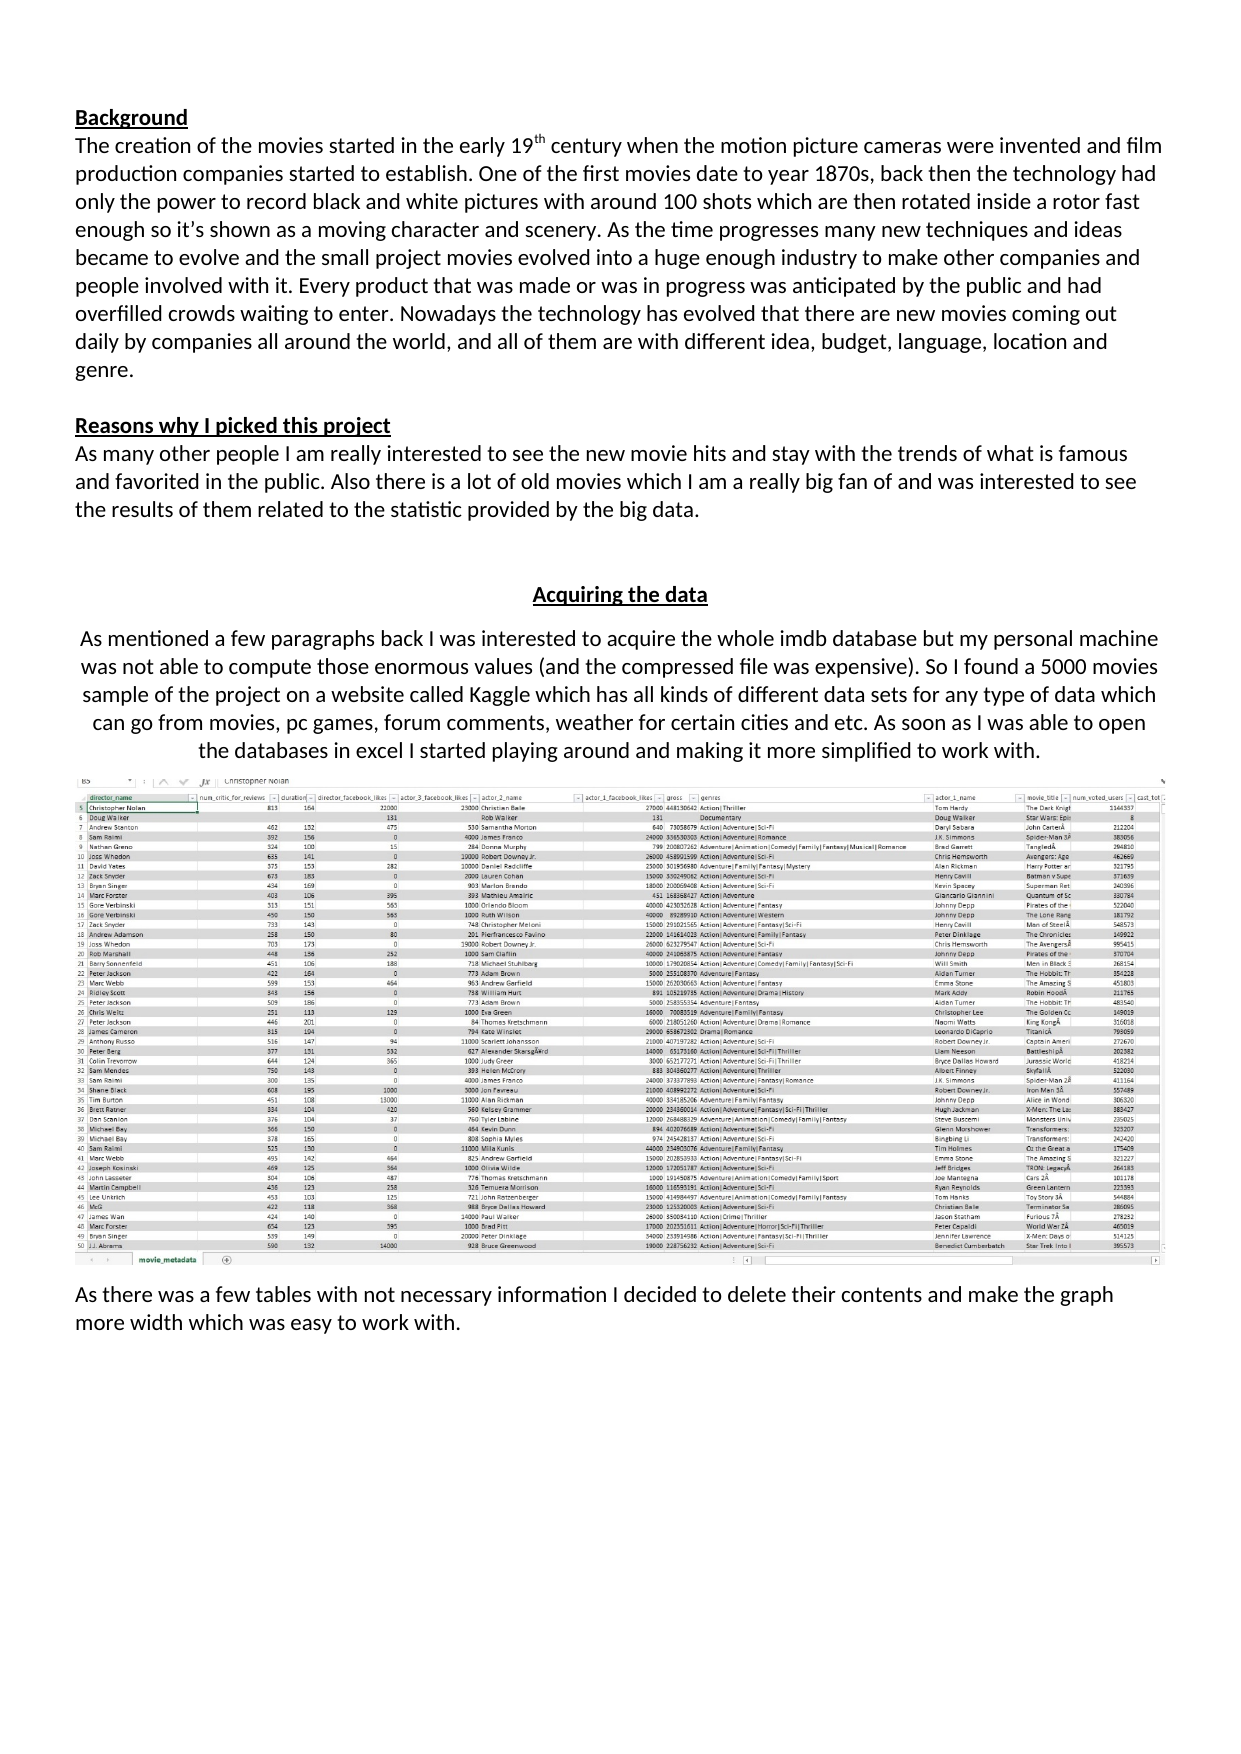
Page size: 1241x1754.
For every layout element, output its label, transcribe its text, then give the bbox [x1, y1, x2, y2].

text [75, 75, 1165, 131]
text The creation of the movies started in the early 19th century when the motion picture cameras were invented and film production companies started to establish. One of the first movies date to year 1870s, back then the technology had only the power to record black and white pictures with around 100 shots which are then rotated inside a rotor fast enough so it’s shown as a moving character and scenery. As the time progresses many new techniques and ideas became to evolve and the small project movies evolved into a huge enough industry to make other companies and people involved with it. Every product that was made or was in progress was anticipated by the public and had overfilled crowds waiting to enter. Nowadays the technology has evolved that there are new movies coming out daily by companies all around the world, and all of them are with different idea, budget, language, location and genre. Reasons why I picked this project [75, 131, 1165, 439]
text As there was a few tables with not necessary information I decided to delete their contents and make the graph more width which was easy to work with. Stuff as links for the movie, second, third and fourth actor and their facebook likes has been removed [75, 1280, 1165, 1336]
text As mentioned a few paragraphs back I was interested to acquire the whole imdb database but my personal machine was not able to compute those enormous values (and the compressed file was expensive). So I found a 5000 movies sample of the project on a website called Kaggle which has all kinds of different data sets for any type of data which can go from movies, pc games, forum comments, weather for certain cities and etc. As soon as I was able to open the databases in excel I started playing around and making it more simplified to work with. [75, 624, 1165, 764]
text As many other people I am really interested to see the new movie hits and stay with the trends of what is famous and favorited in the public. Also there is a lot of old movies which I am a really big fan of and was interested to see the results of them related to the statistic provided by the big data. [75, 439, 1165, 580]
picture [75, 779, 1166, 1265]
text Acquiring the data [75, 580, 1165, 608]
